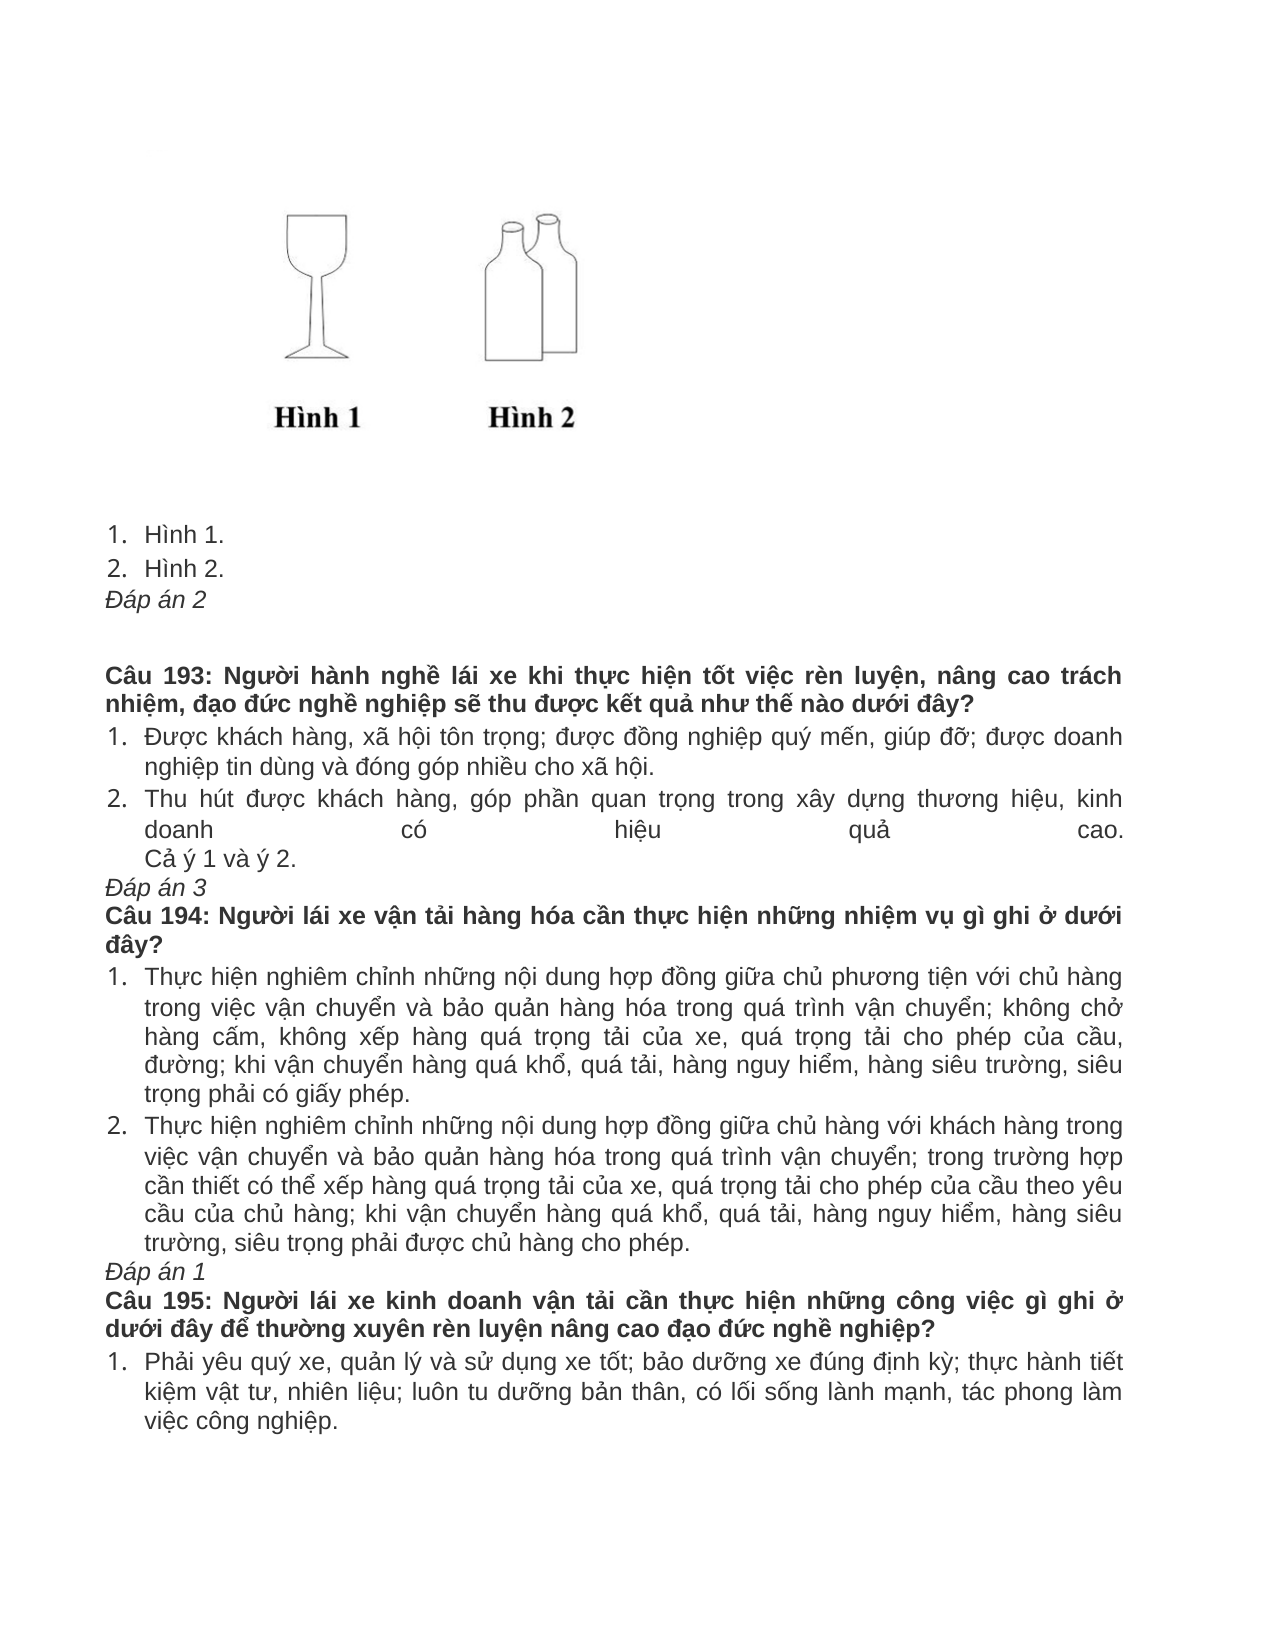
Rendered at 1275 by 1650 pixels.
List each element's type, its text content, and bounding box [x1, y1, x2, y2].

text Câu 194: Người lái xe vận tải hàng hóa cần thực hiện những nhiệm vụ gì ghi ở dưới đây? [105, 901, 1125, 959]
list Thu hút được khách hàng, góp phần quan trọng trong xây dựng thương hiệu, kinh doanh có hiệu quả cao. Cả ý 1 và ý 2. [107, 781, 1125, 872]
list Phải yêu quý xe, quản lý và sử dụng xe tốt; bảo dưỡng xe đúng định kỳ; thực hành tiết kiệm vật tư, nhiên liệu; luôn tu dưỡng bản thân, có lối sống lành mạnh, tác phong làm việc công nghiệp. [107, 1343, 1125, 1435]
text Đáp án 3 [105, 872, 1125, 901]
text Câu 195: Người lái xe kinh doanh vận tải cần thực hiện những công việc gì ghi ở dưới đây để thường xuyên rèn luyện nâng cao đạo đức nghề nghiệp? [105, 1286, 1125, 1343]
picture [105, 150, 809, 502]
list Thực hiện nghiêm chỉnh những nội dung hợp đồng giữa chủ phương tiện với chủ hàng trong việc vận chuyển và bảo quản hàng hóa trong quá trình vận chuyển; không chở hàng cấm, không xếp hàng quá trọng tải của xe, quá trọng tải cho phép của cầu, đường; khi vận chuyển hàng quá khổ, quá tải, hàng nguy hiểm, hàng siêu trường, siêu trọng phải có giấy phép. [107, 959, 1125, 1108]
list Hình 2. [107, 551, 1125, 585]
text Đáp án 2 [105, 585, 1125, 614]
list Hình 1. [107, 517, 1125, 551]
list Thực hiện nghiêm chỉnh những nội dung hợp đồng giữa chủ hàng với khách hàng trong việc vận chuyển và bảo quản hàng hóa trong quá trình vận chuyển; trong trường hợp cần thiết có thể xếp hàng quá trọng tải của xe, quá trọng tải cho phép của cầu theo yêu cầu của chủ hàng; khi vận chuyển hàng quá khổ, quá tải, hàng nguy hiểm, hàng siêu trường, siêu trọng phải được chủ hàng cho phép. [107, 1108, 1125, 1257]
text Đáp án 1 [105, 1257, 1125, 1286]
list Được khách hàng, xã hội tôn trọng; được đồng nghiệp quý mến, giúp đỡ; được doanh nghiệp tin dùng và đóng góp nhiều cho xã hội. [107, 718, 1125, 781]
text Câu 193: Người hành nghề lái xe khi thực hiện tốt việc rèn luyện, nâng cao trách nhiệm, đạo đức nghề nghiệp sẽ thu được kết quả như thế nào dưới đây? [105, 661, 1125, 718]
